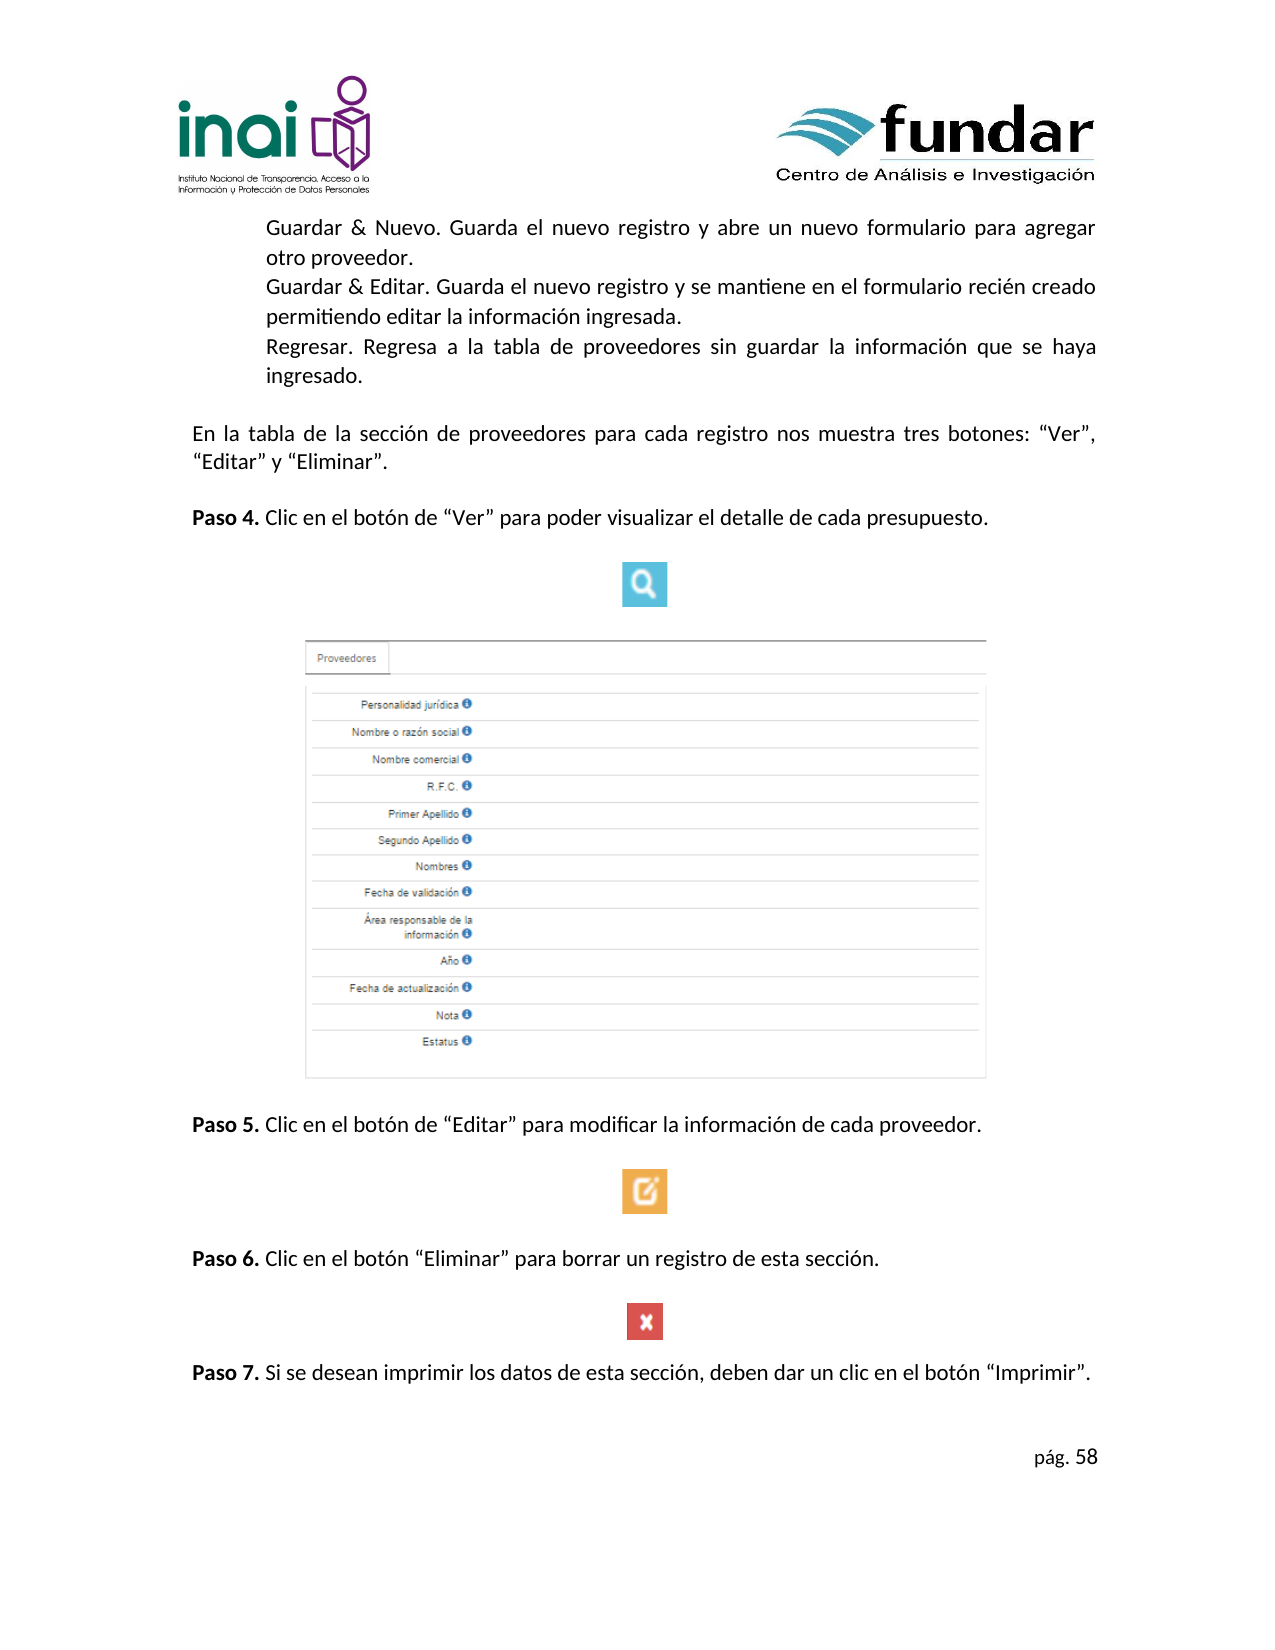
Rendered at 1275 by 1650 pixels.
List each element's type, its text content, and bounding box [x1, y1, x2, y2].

text En la tabla de la sección de proveedores para cada registro nos muestra tres botones: “Ver”, “Editar” y “Eliminar”. [192, 419, 1098, 475]
text Paso 4. Clic en el botón de “Ver” para poder visualizar el detalle de cada presupuesto. [192, 503, 1098, 531]
picture [627, 1303, 663, 1340]
text Guardar & Editar. Guarda el nuevo registro y se mantiene en el formulario recién creado permitiendo editar la información ingresada. [266, 272, 1098, 330]
text Regresar. Regresa a la tabla de proveedores sin guardar la información que se haya ingresado. [266, 332, 1098, 389]
picture [622, 562, 668, 607]
text Paso 6. Clic en el botón “Eliminar” para borrar un registro de esta sección. [192, 1244, 1098, 1272]
picture [177, 75, 371, 195]
picture [303, 637, 987, 1082]
text Paso 5. Clic en el botón de “Editar” para modificar la información de cada proveedor. [192, 1110, 1098, 1138]
picture [622, 1169, 668, 1214]
text Guardar & Nuevo. Guarda el nuevo registro y abre un nuevo formulario para agregar otro proveedor. [266, 213, 1098, 271]
picture [773, 100, 1099, 186]
text Paso 7. Si se desean imprimir los datos de esta sección, deben dar un clic en el botón “Imprimir”. [192, 1358, 1098, 1386]
